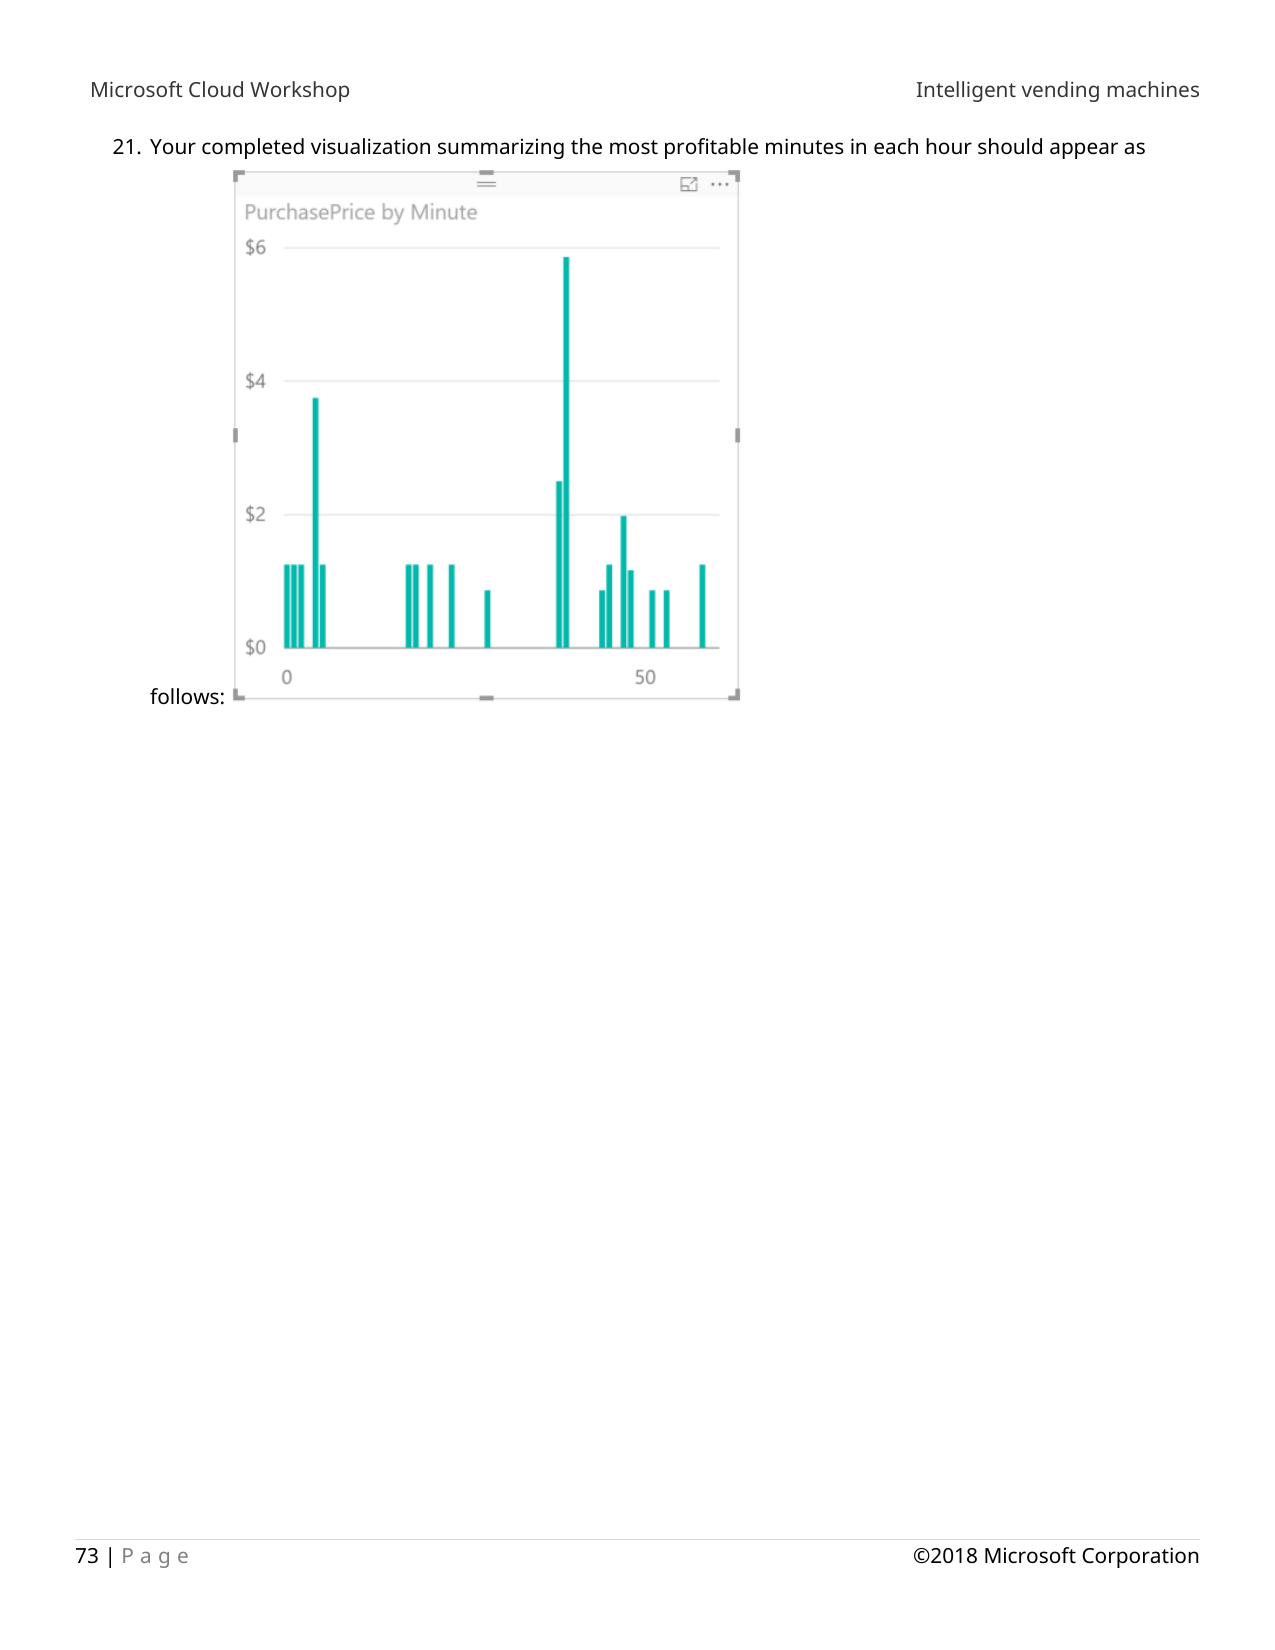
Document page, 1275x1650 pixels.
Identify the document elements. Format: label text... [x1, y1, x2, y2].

picture [225, 162, 753, 705]
